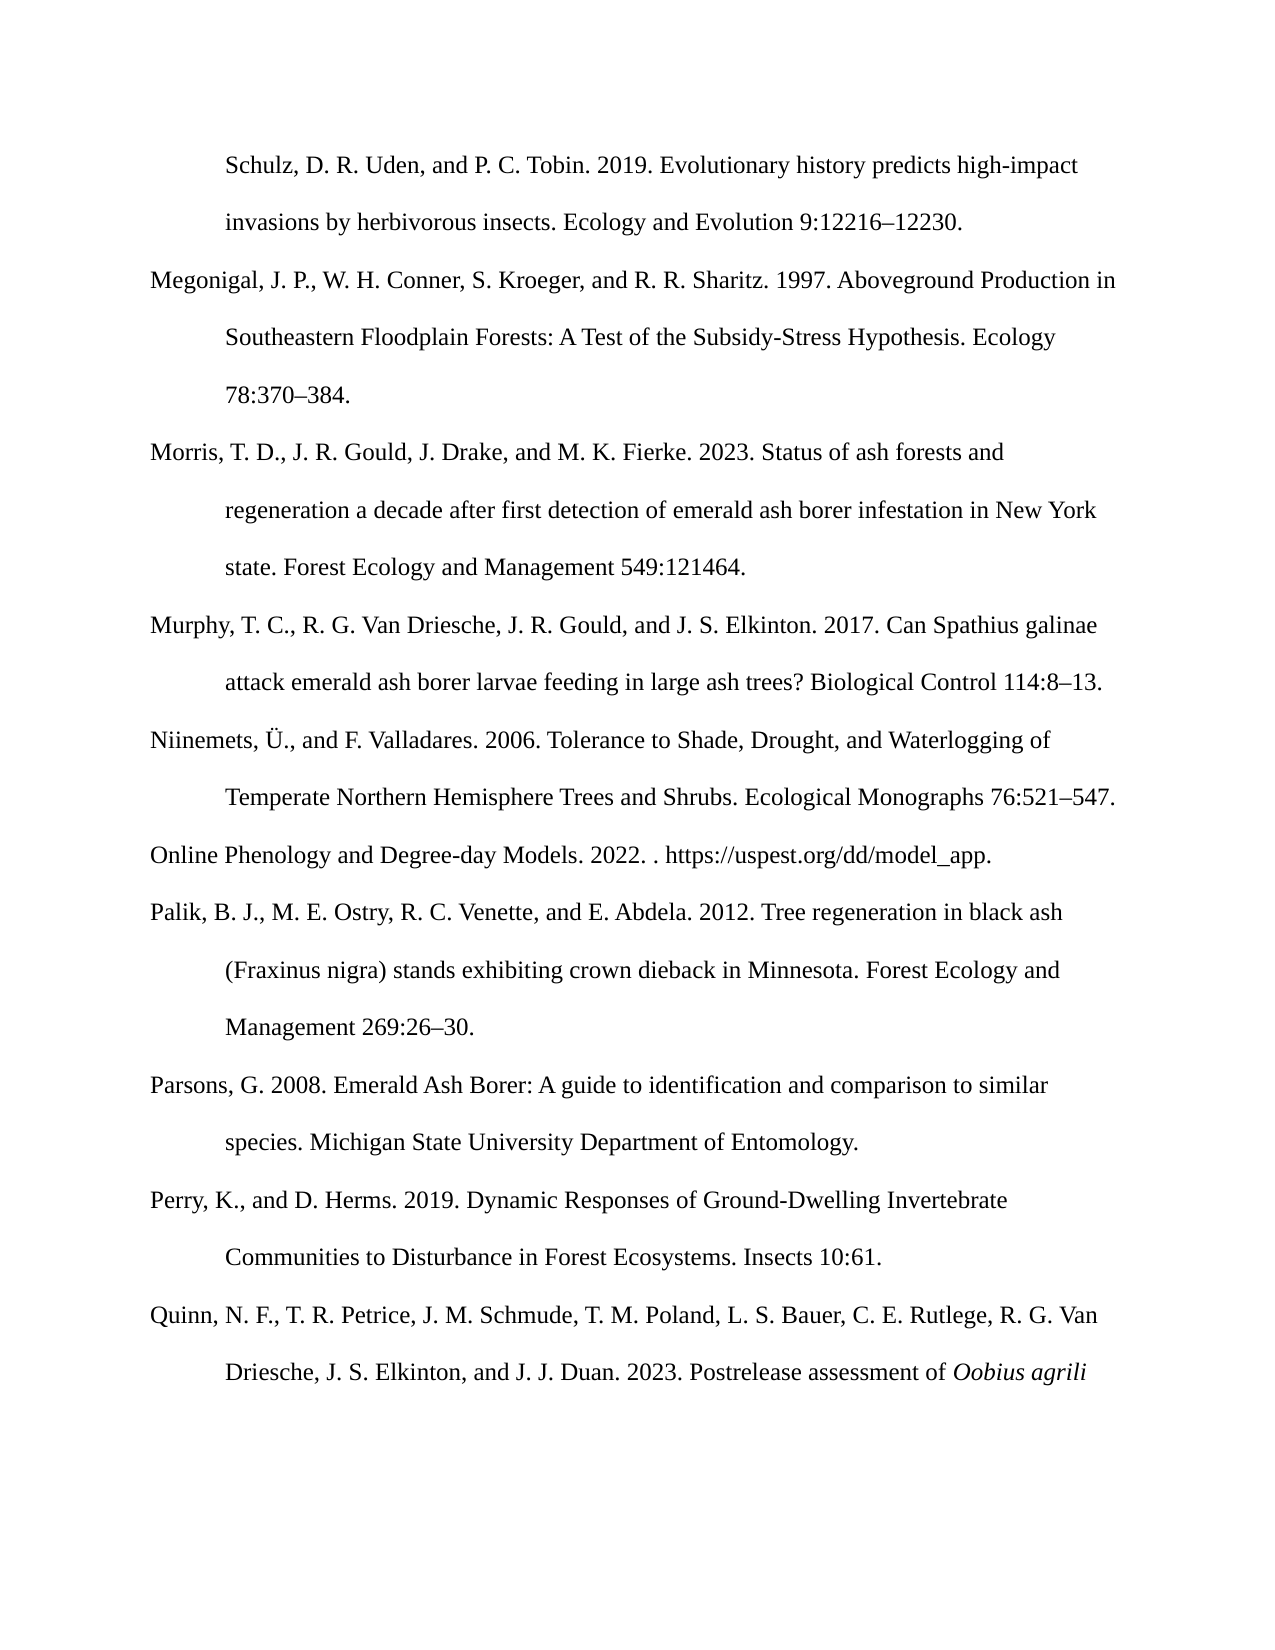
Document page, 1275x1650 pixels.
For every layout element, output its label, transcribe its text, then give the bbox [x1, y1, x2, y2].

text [150, 150, 1125, 236]
text Parsons, G. 2008. Emerald Ash Borer: A guide to identification and comparison to similar species. Michigan State University Department of Entomology. [150, 1070, 1125, 1156]
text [150, 1300, 1125, 1386]
text Perry, K., and D. Herms. 2019. Dynamic Responses of Ground-Dwelling Invertebrate Communities to Disturbance in Forest Ecosystems. Insects 10:61. [150, 1185, 1125, 1271]
text Murphy, T. C., R. G. Van Driesche, J. R. Gould, and J. S. Elkinton. 2017. Can Spathius galinae attack emerald ash borer larvae feeding in large ash trees? Biological Control 114:8–13. [150, 610, 1125, 696]
text Morris, T. D., J. R. Gould, J. Drake, and M. K. Fierke. 2023. Status of ash forests and regeneration a decade after first detection of emerald ash borer infestation in New York state. Forest Ecology and Management 549:121464. [150, 437, 1125, 581]
text Palik, B. J., M. E. Ostry, R. C. Venette, and E. Abdela. 2012. Tree regeneration in black ash (Fraxinus nigra) stands exhibiting crown dieback in Minnesota. Forest Ecology and Management 269:26–30. [150, 897, 1125, 1041]
text Online Phenology and Degree-day Models. 2022. . https://uspest.org/dd/model_app. [150, 840, 1125, 869]
text Niinemets, Ü., and F. Valladares. 2006. Tolerance to Shade, Drought, and Waterlogging of Temperate Northern Hemisphere Trees and Shrubs. Ecological Monographs 76:521–547. [150, 725, 1125, 811]
text Megonigal, J. P., W. H. Conner, S. Kroeger, and R. R. Sharitz. 1997. Aboveground Production in Southeastern Floodplain Forests: A Test of the Subsidy-Stress Hypothesis. Ecology 78:370–384. [150, 265, 1125, 409]
